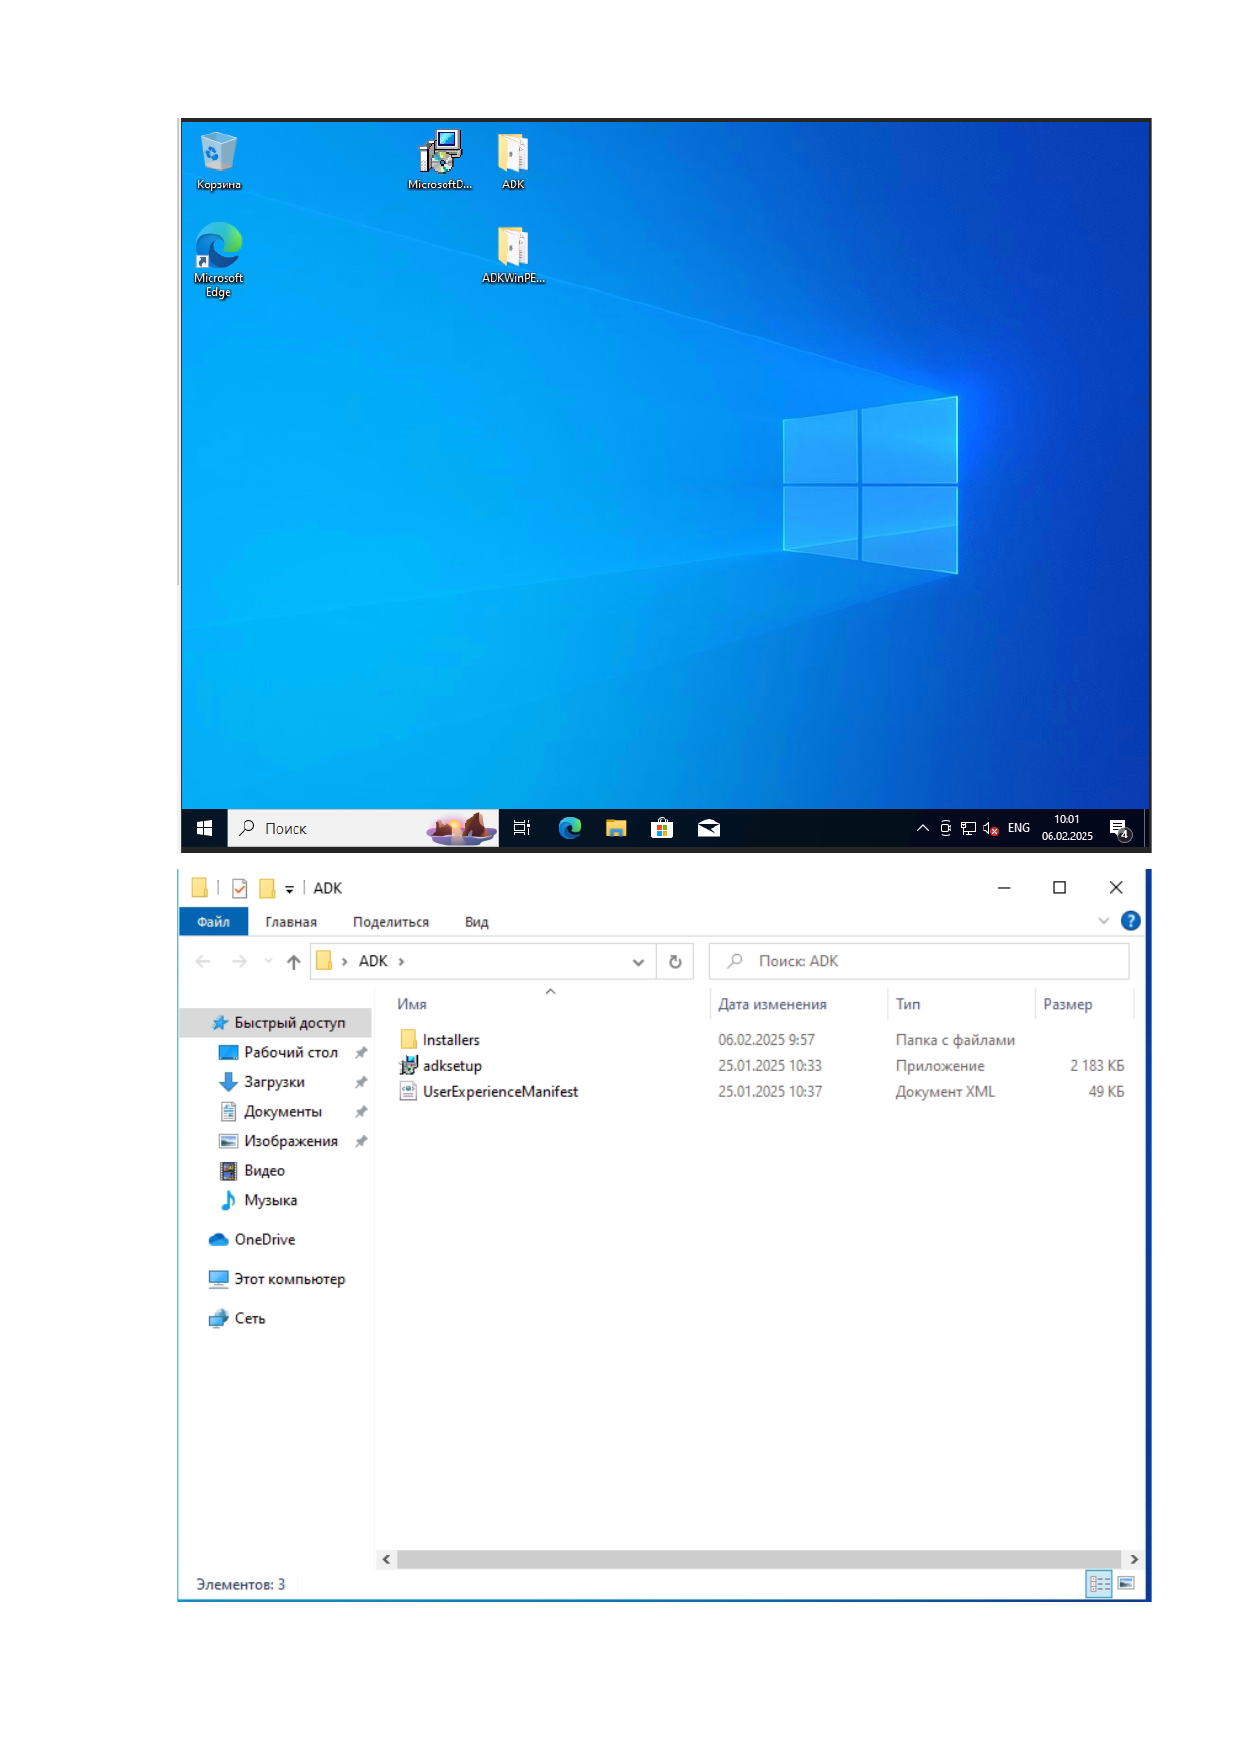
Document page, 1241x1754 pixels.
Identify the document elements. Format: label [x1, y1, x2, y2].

picture [177, 869, 1152, 1602]
picture [177, 118, 1152, 853]
